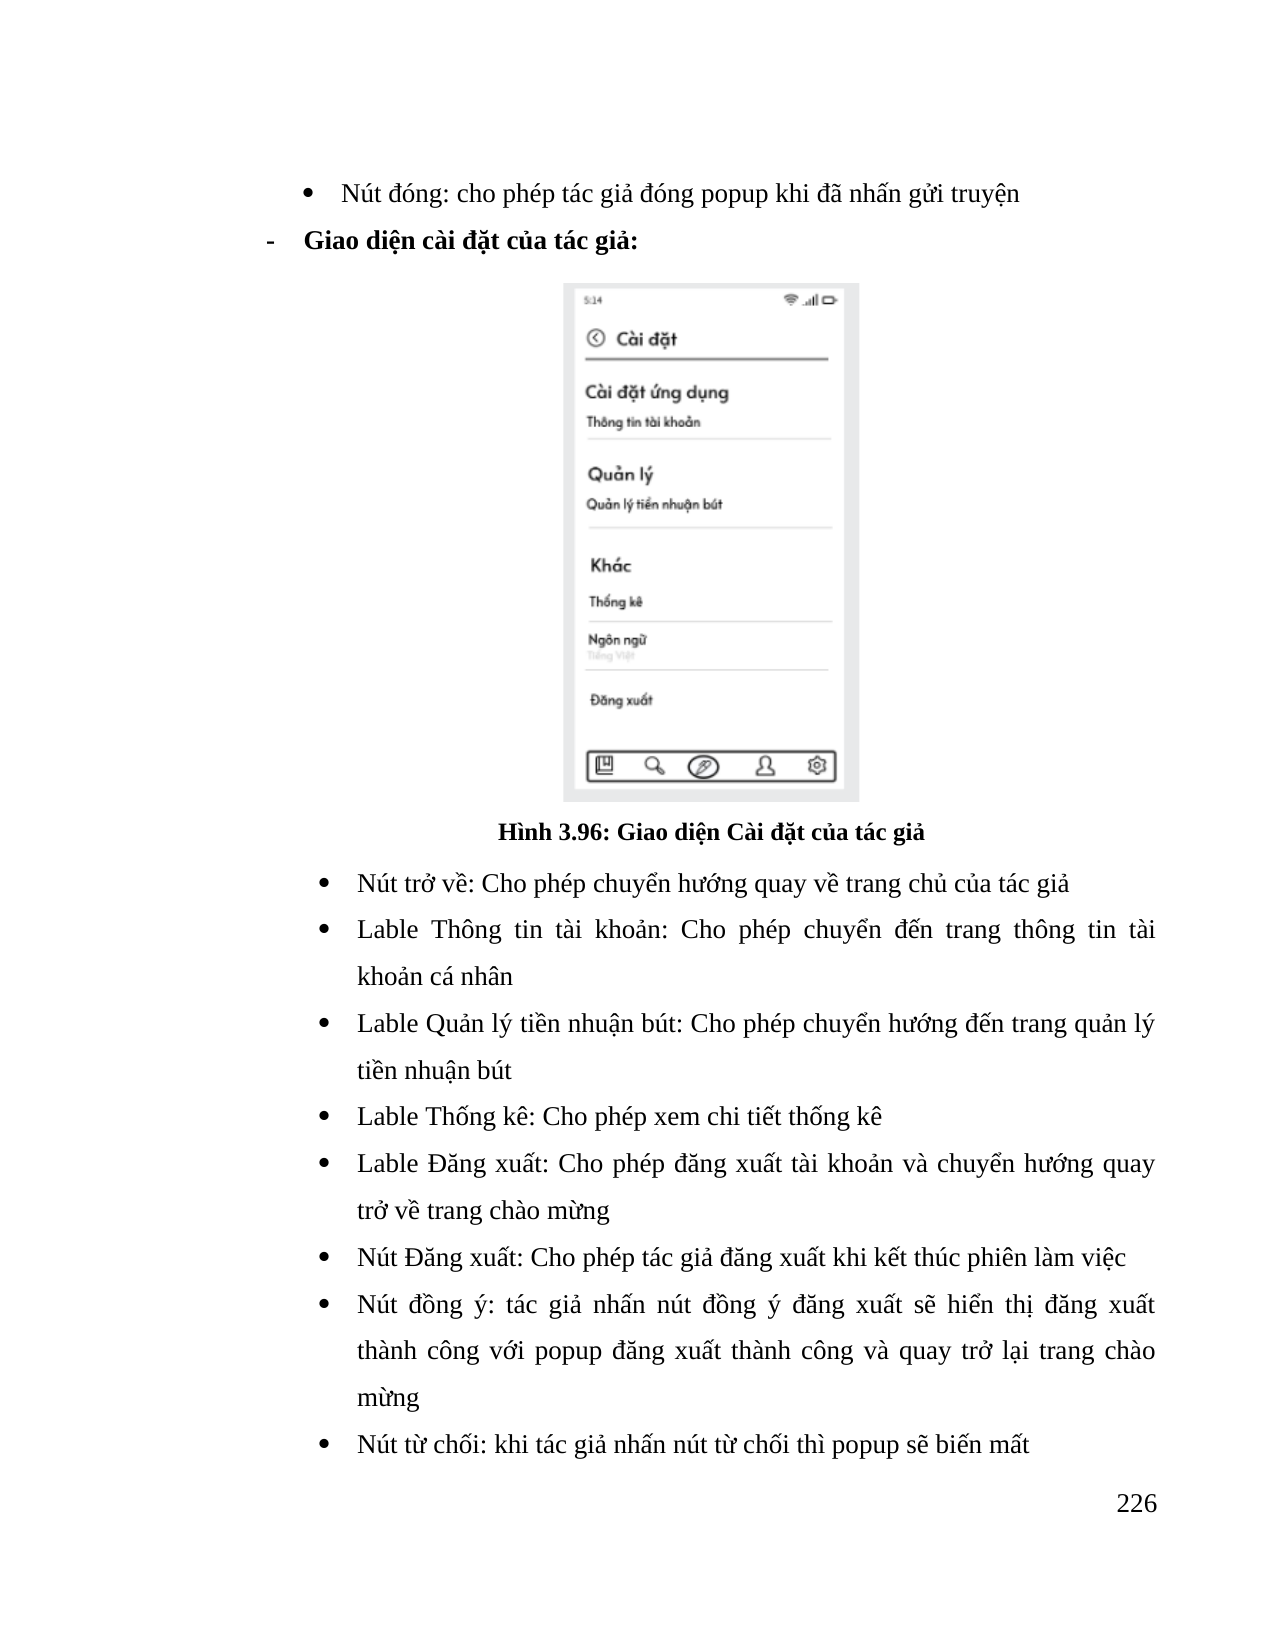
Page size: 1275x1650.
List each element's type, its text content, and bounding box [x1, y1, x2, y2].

list Nút đồng ý: tác giả nhấn nút đồng ý đăng xuất sẽ hiển thị đăng xuất thành công với popup đăng xuất thành công và quay trở lại trang chào mừng [319, 1288, 1157, 1412]
list Lable Thống kê: Cho phép xem chi tiết thống kê [319, 1101, 1157, 1132]
list Nút từ chối: khi tác giả nhấn nút từ chối thì popup sẽ biến mất [319, 1428, 1157, 1459]
list Nút đóng: cho phép tác giả đóng popup khi đã nhấn gửi truyện [303, 177, 1157, 208]
list Giao diện cài đặt của tác giả: [266, 224, 1157, 255]
list Nút trở về: Cho phép chuyển hướng quay về trang chủ của tác giả [319, 867, 1157, 898]
list Nút Đăng xuất: Cho phép tác giả đăng xuất khi kết thúc phiên làm việc [319, 1241, 1157, 1272]
list Lable Quản lý tiền nhuận bút: Cho phép chuyển hướng đến trang quản lý tiền nhuận bút [319, 1007, 1157, 1085]
list Lable Thông tin tài khoản: Cho phép chuyển đến trang thông tin tài khoản cá nhân [319, 914, 1157, 992]
list Lable Đăng xuất: Cho phép đăng xuất tài khoản và chuyển hướng quay trở về trang chào mừng [319, 1147, 1157, 1225]
picture [563, 283, 860, 802]
